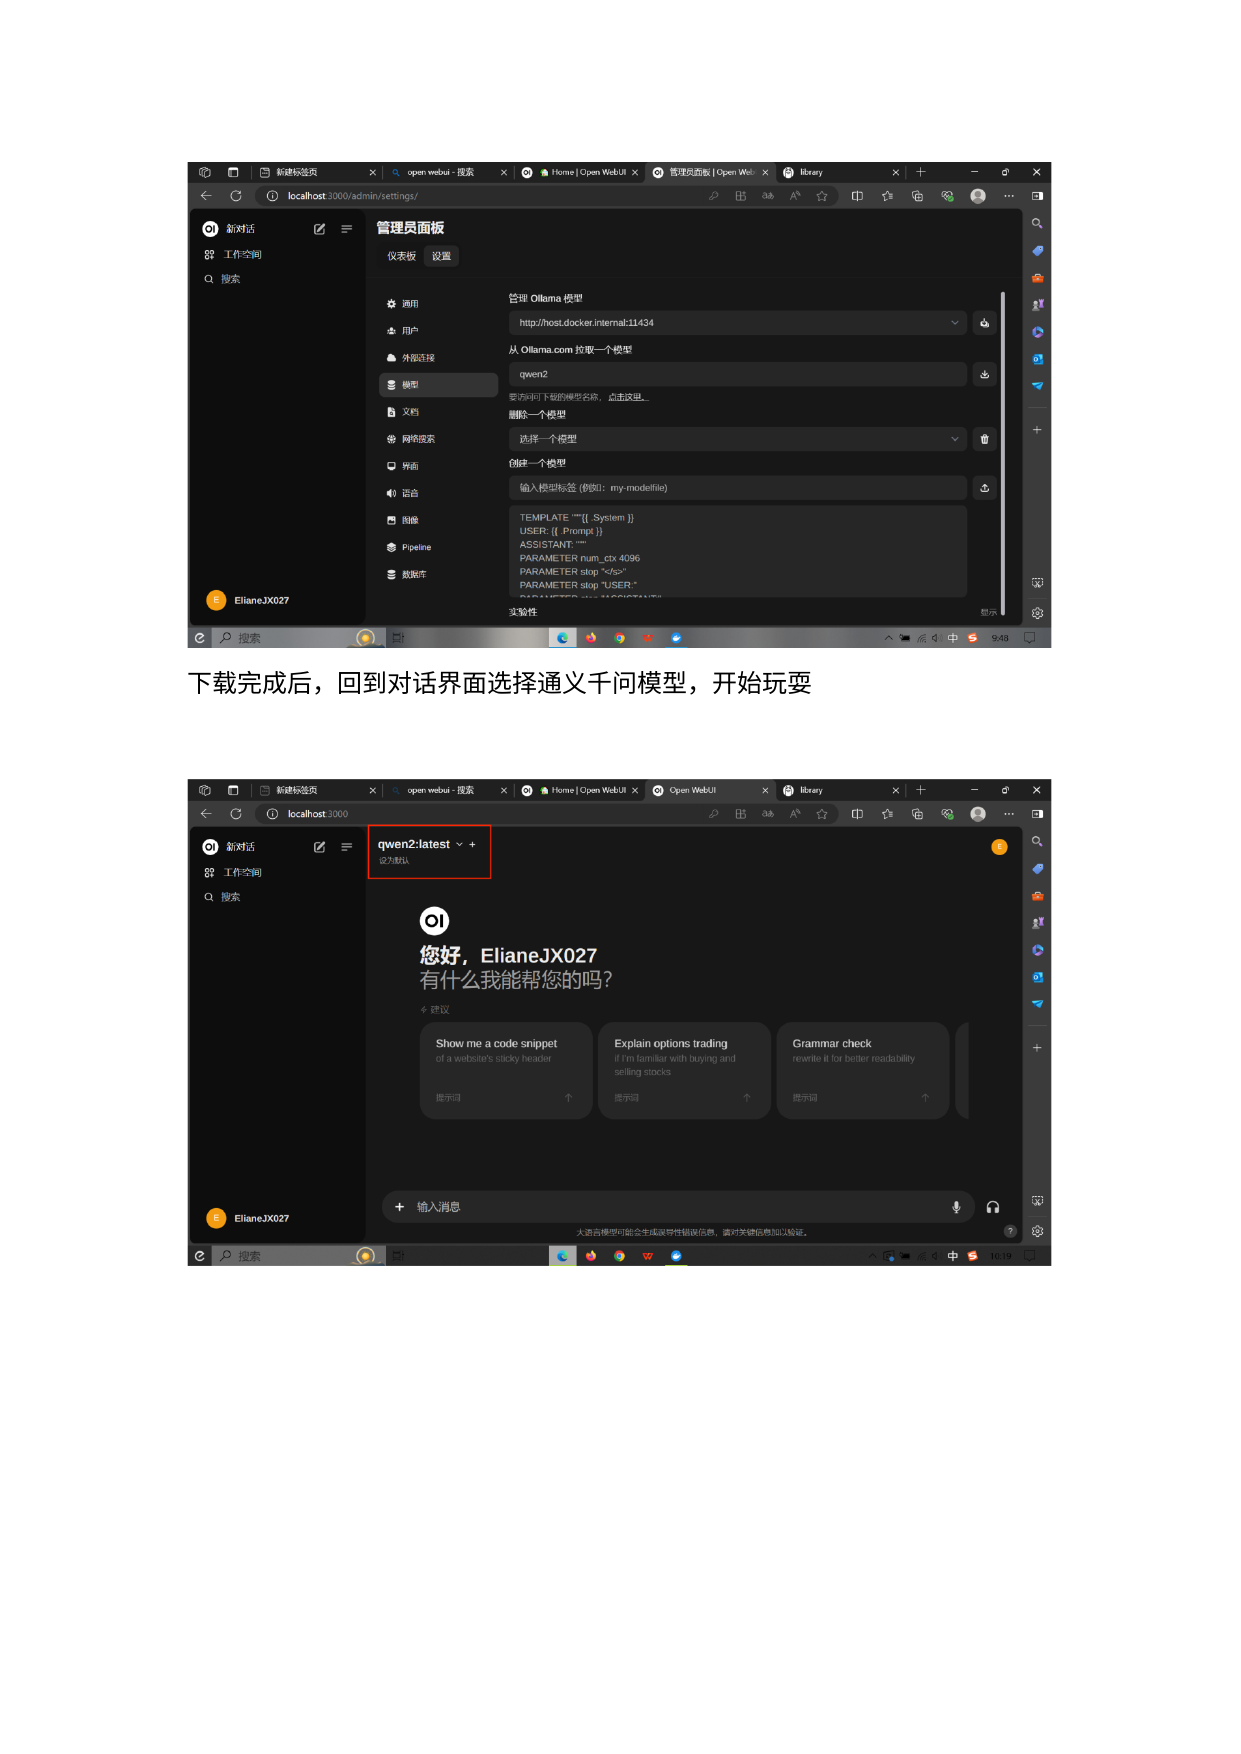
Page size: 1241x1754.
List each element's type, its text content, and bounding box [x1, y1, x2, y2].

picture [187, 779, 1052, 1266]
text 下载完成后，回到对话界面选择通义千问模型，开始玩耍 [187, 649, 1053, 714]
picture [187, 162, 1052, 648]
